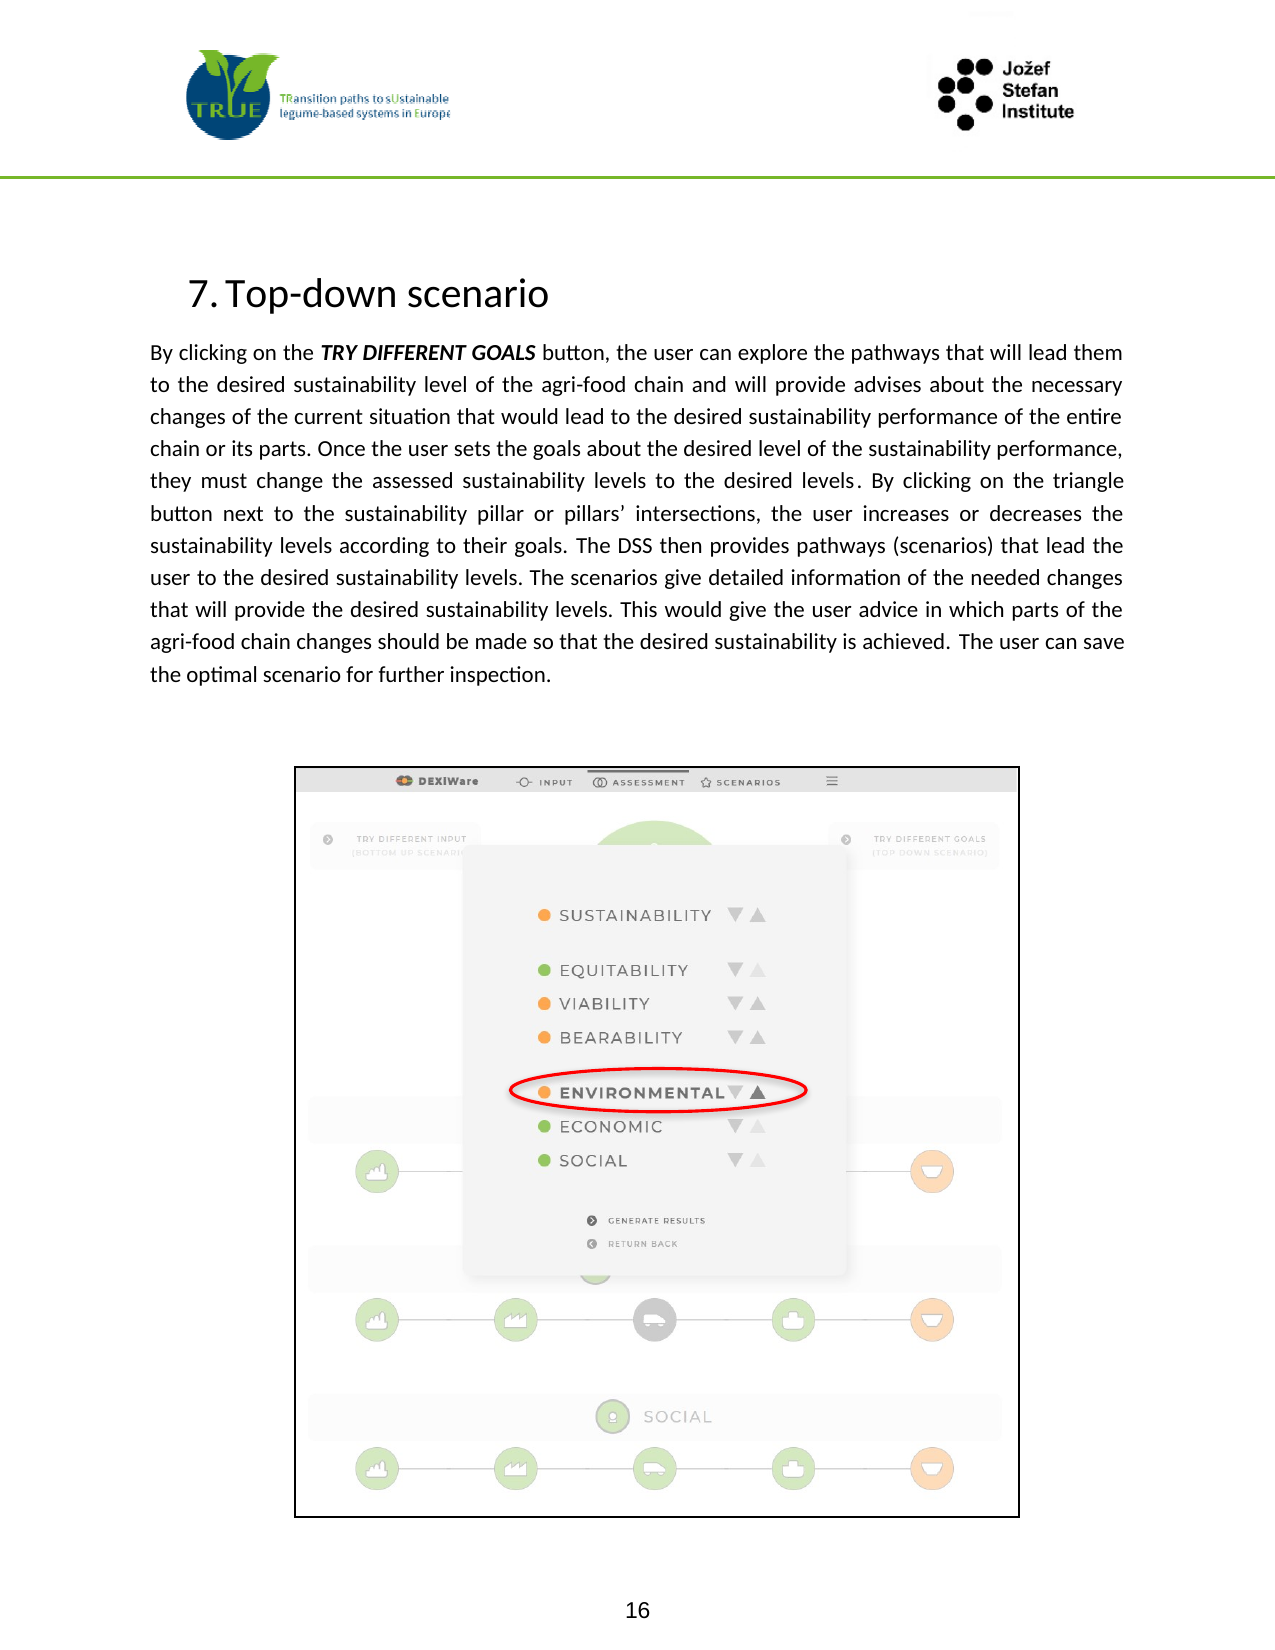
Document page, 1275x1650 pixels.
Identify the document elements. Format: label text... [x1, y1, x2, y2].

picture [186, 50, 451, 140]
text By clicking on the TRY DIFFERENT GOALS button, the user can explore the pathways that will lead them to the desired sustainability level of the agri-food chain and will provide advises about the necessary changes of the current situation that would lead to the desired sustainability performance of the entire chain or its parts. Once the user sets the goals about the desired level of the sustainability performance, they must change the assessed sustainability levels to the desired levels. By clicking on the triangle button next to the sustainability pillar or pillars’ intersections, the user increases or decreases the sustainability levels according to their goals. The DSS then provides pathways (scenarios) that lead the user to the desired sustainability levels. The scenarios give detailed information of the needed changes that will provide the desired sustainability levels. This would give the user advice in which parts of the agri-food chain changes should be made so that the desired sustainability is achieved. The user can save the optimal scenario for further inspection. [150, 338, 1125, 688]
picture [926, 11, 1088, 173]
subtitle Top-down scenario [187, 267, 1125, 318]
picture [296, 768, 1017, 1516]
